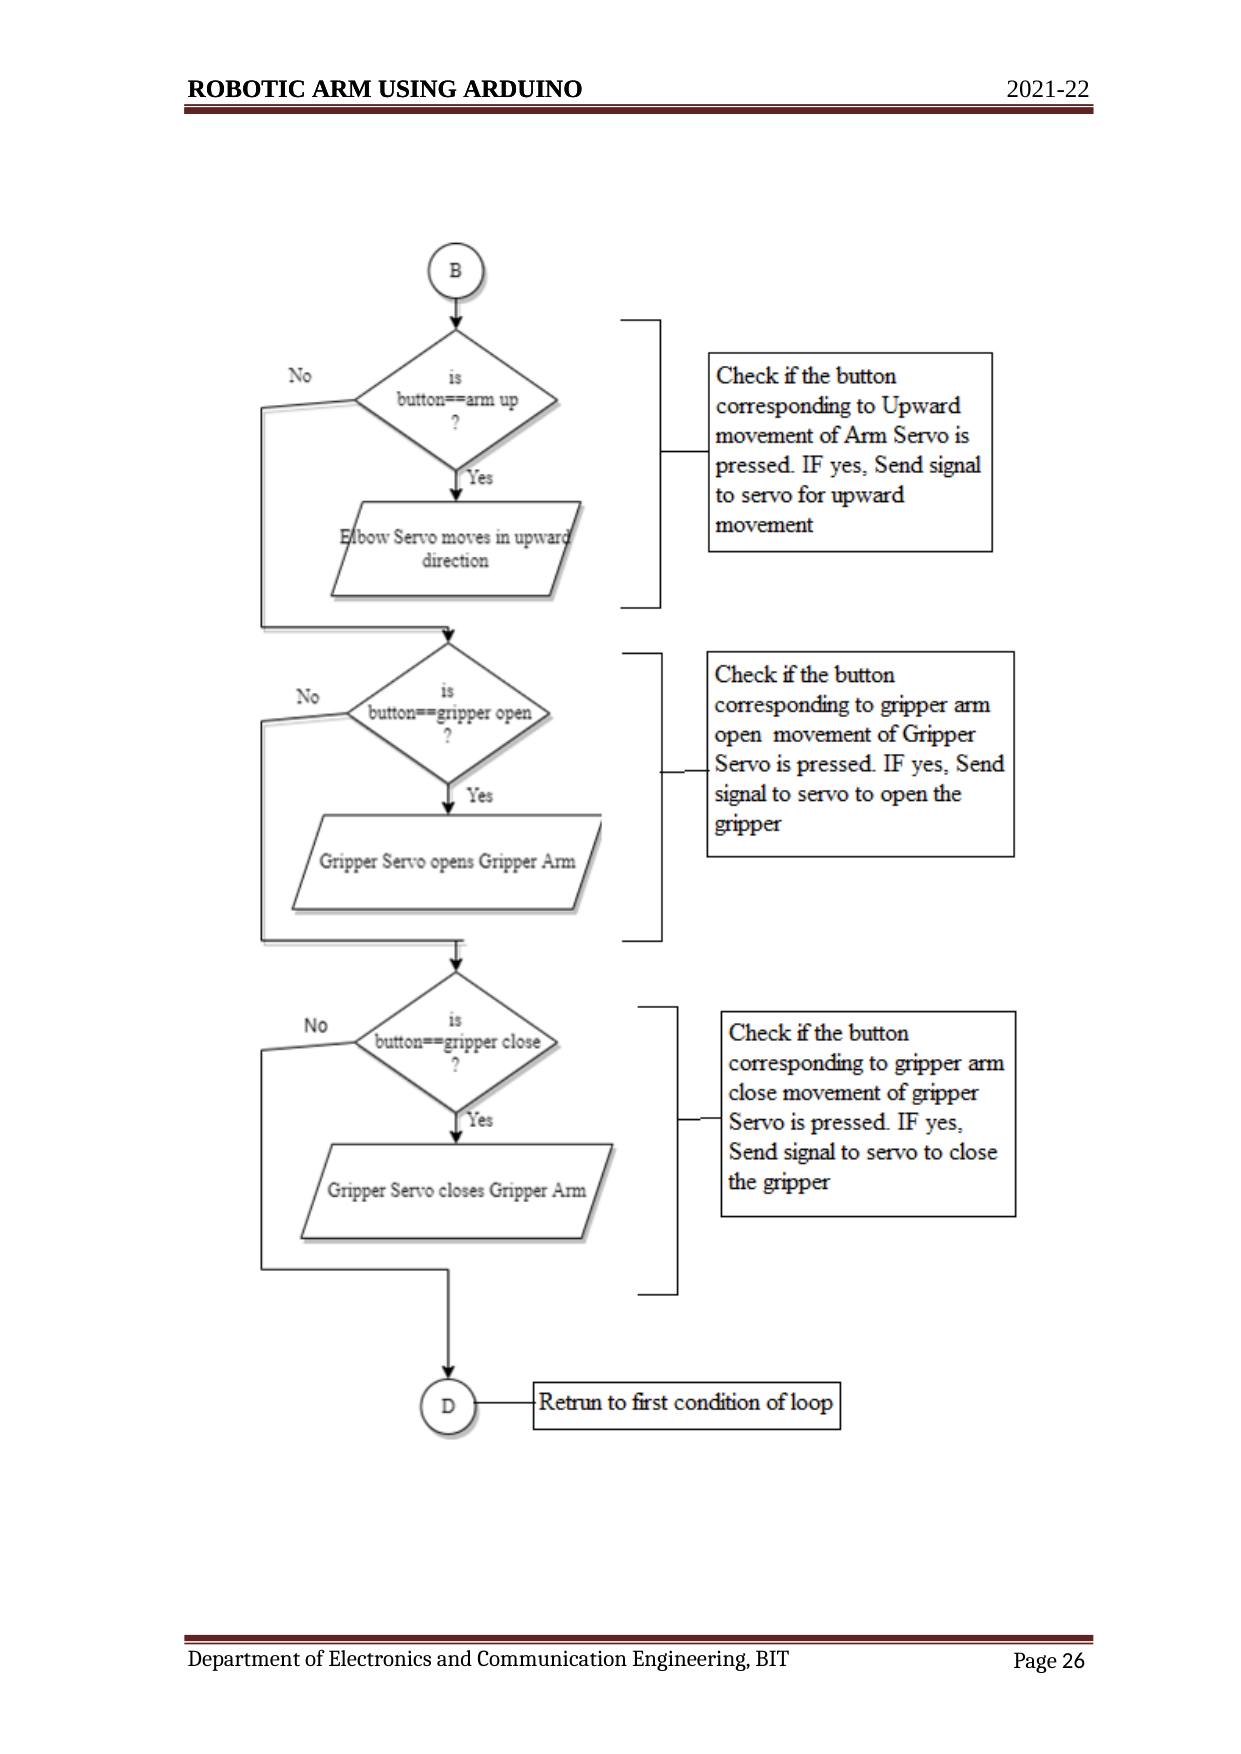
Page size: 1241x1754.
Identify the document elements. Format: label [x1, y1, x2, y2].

picture [181, 233, 1059, 1529]
